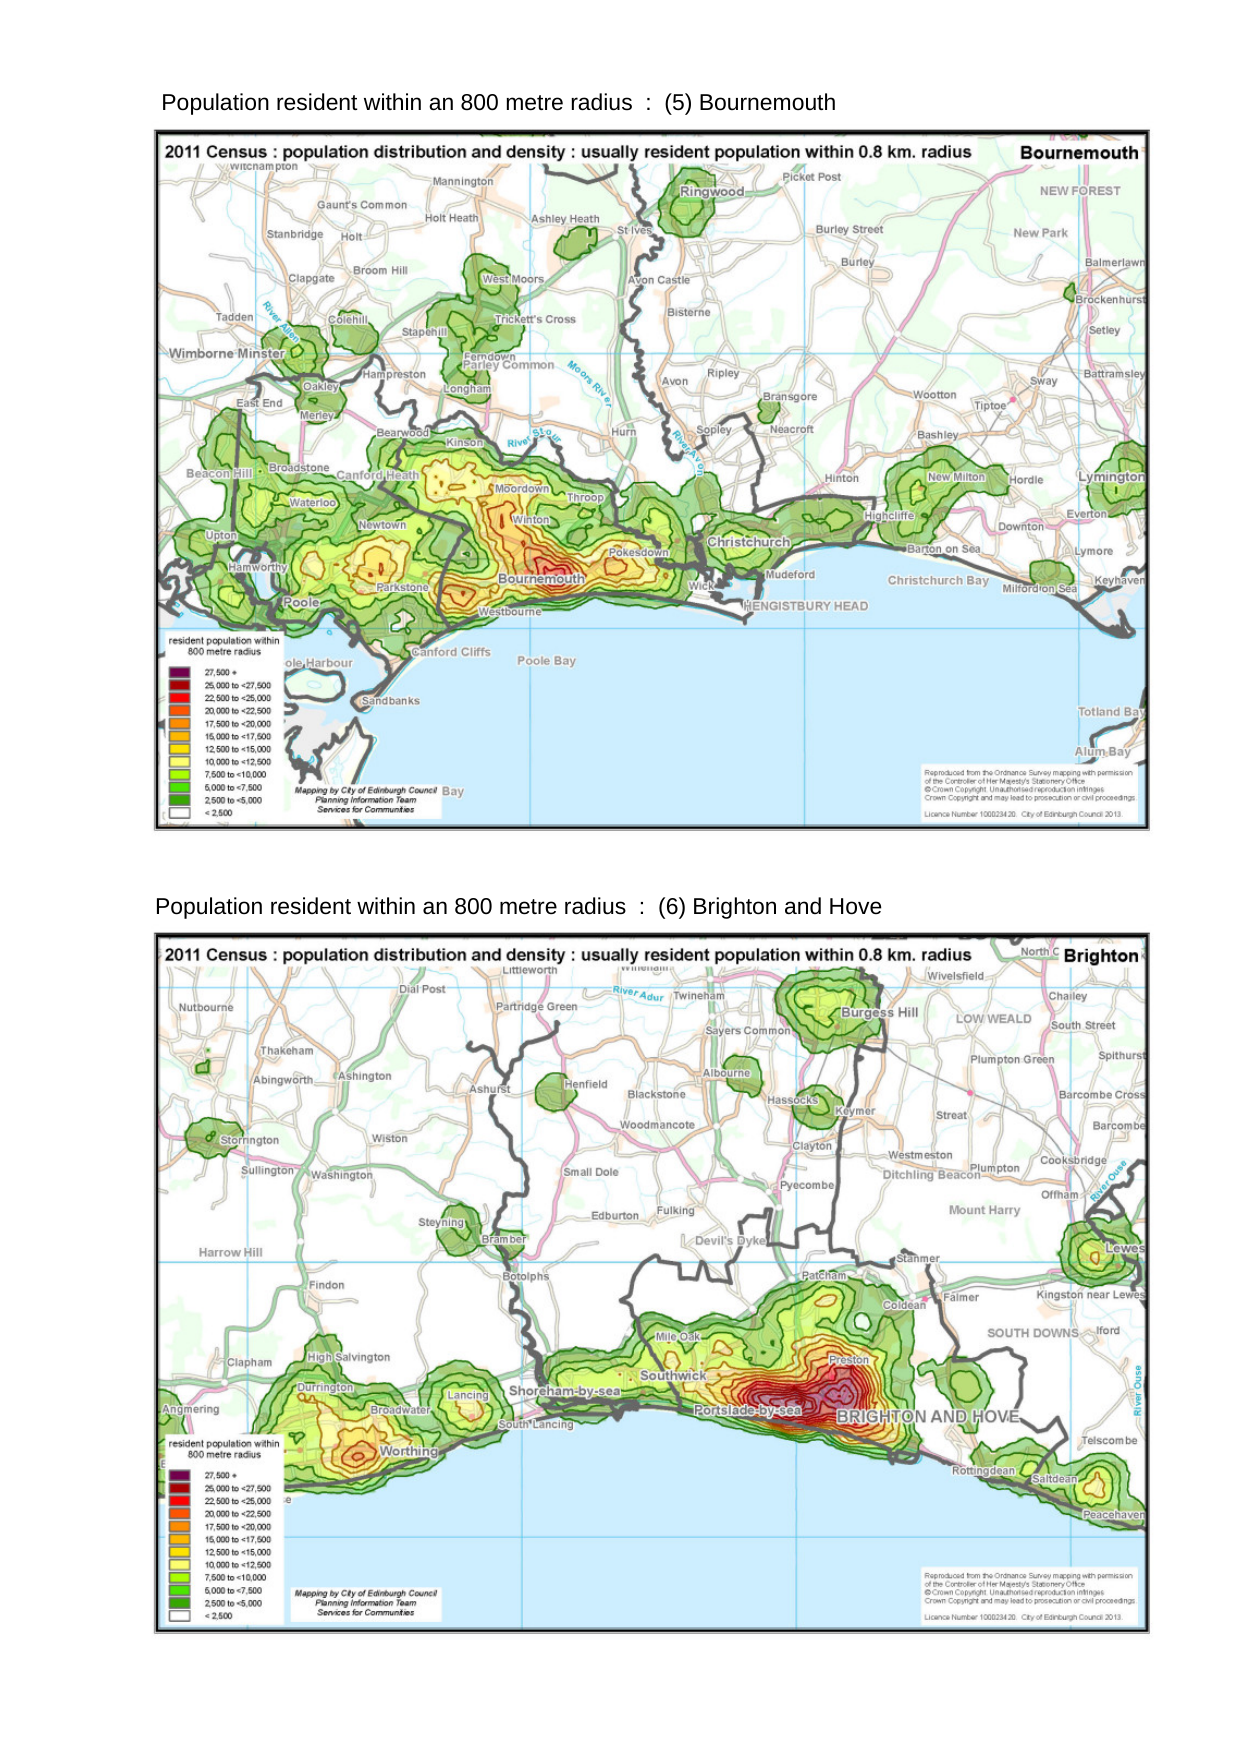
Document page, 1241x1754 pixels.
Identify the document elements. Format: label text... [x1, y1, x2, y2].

text Population resident within an 800 metre radius : (6) Brighton and Hove [136, 893, 1152, 919]
text Population resident within an 800 metre radius : (5) Bournemouth [136, 89, 1152, 115]
picture [143, 924, 1162, 1646]
picture [143, 121, 1162, 843]
